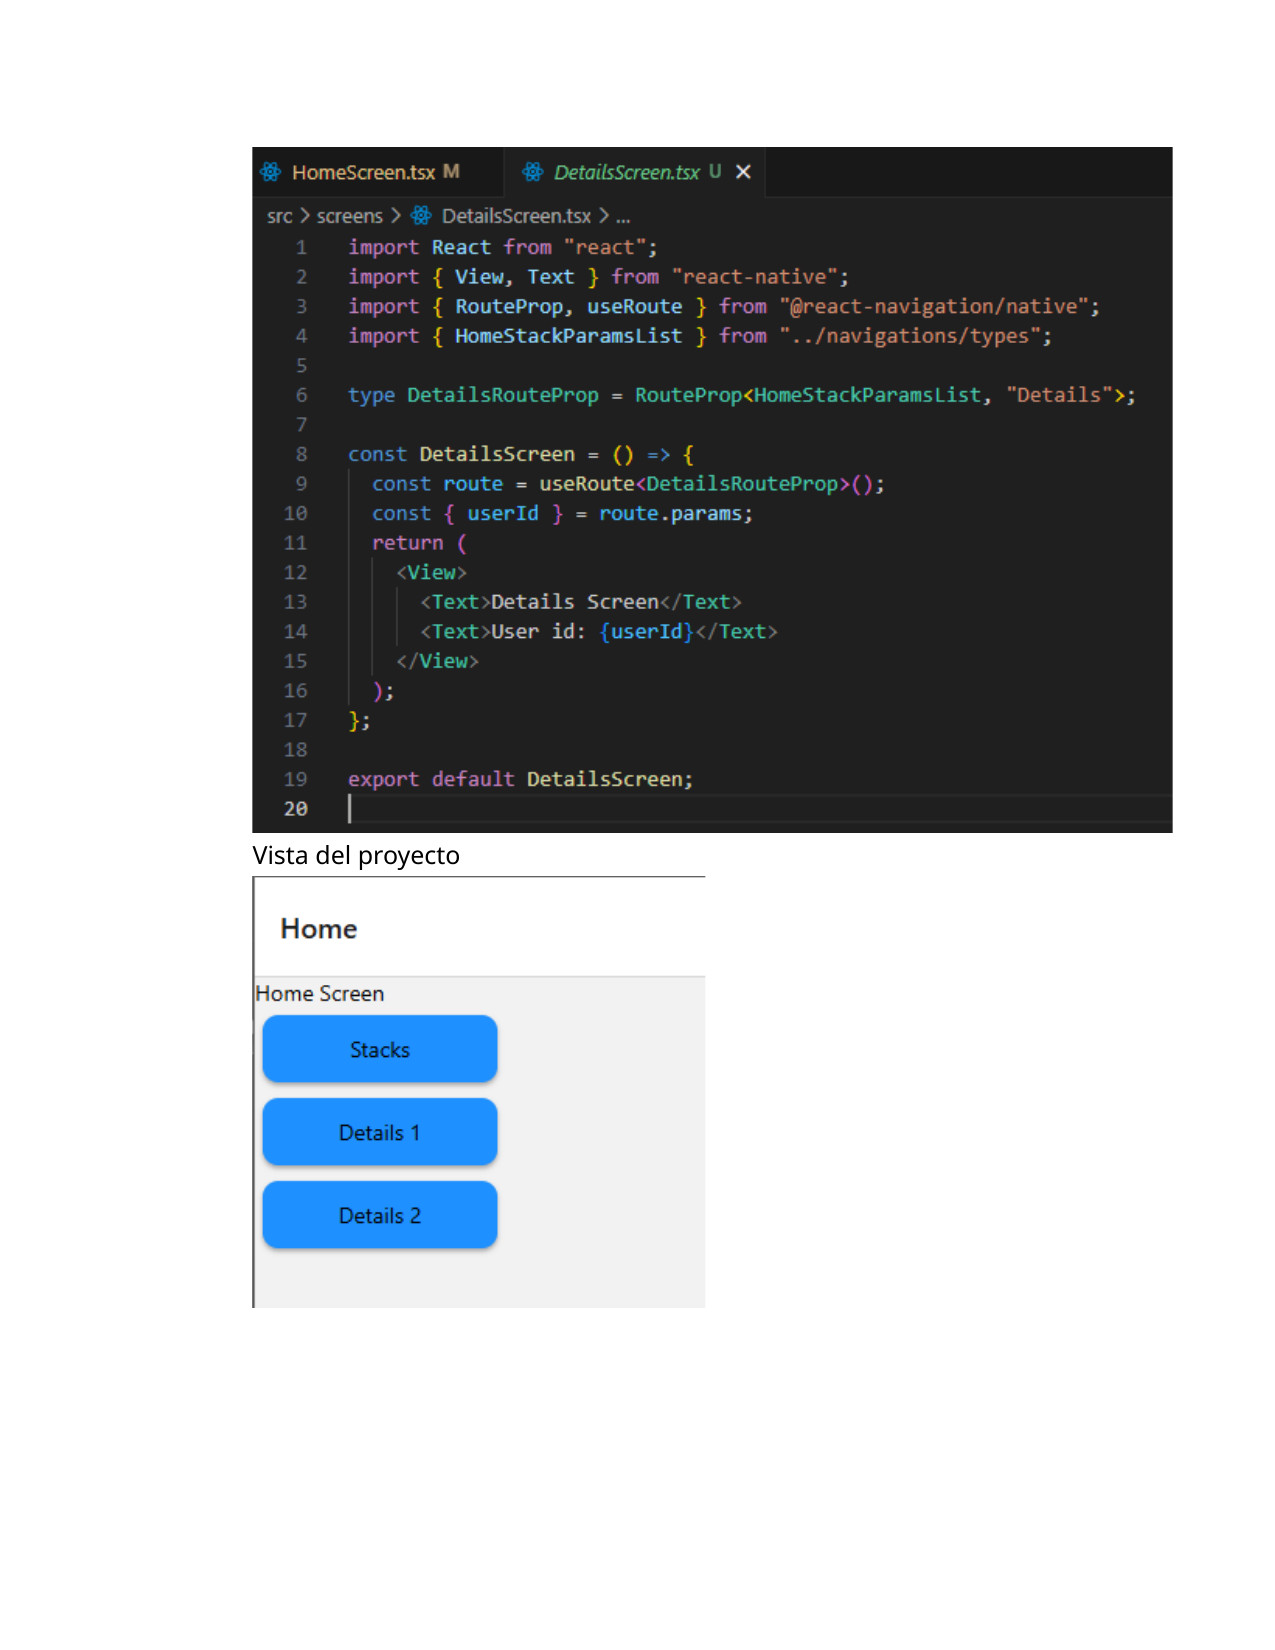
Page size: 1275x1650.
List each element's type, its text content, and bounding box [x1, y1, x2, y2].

picture [252, 876, 706, 1308]
list Vista del proyecto [252, 837, 1098, 871]
picture [252, 147, 1173, 833]
